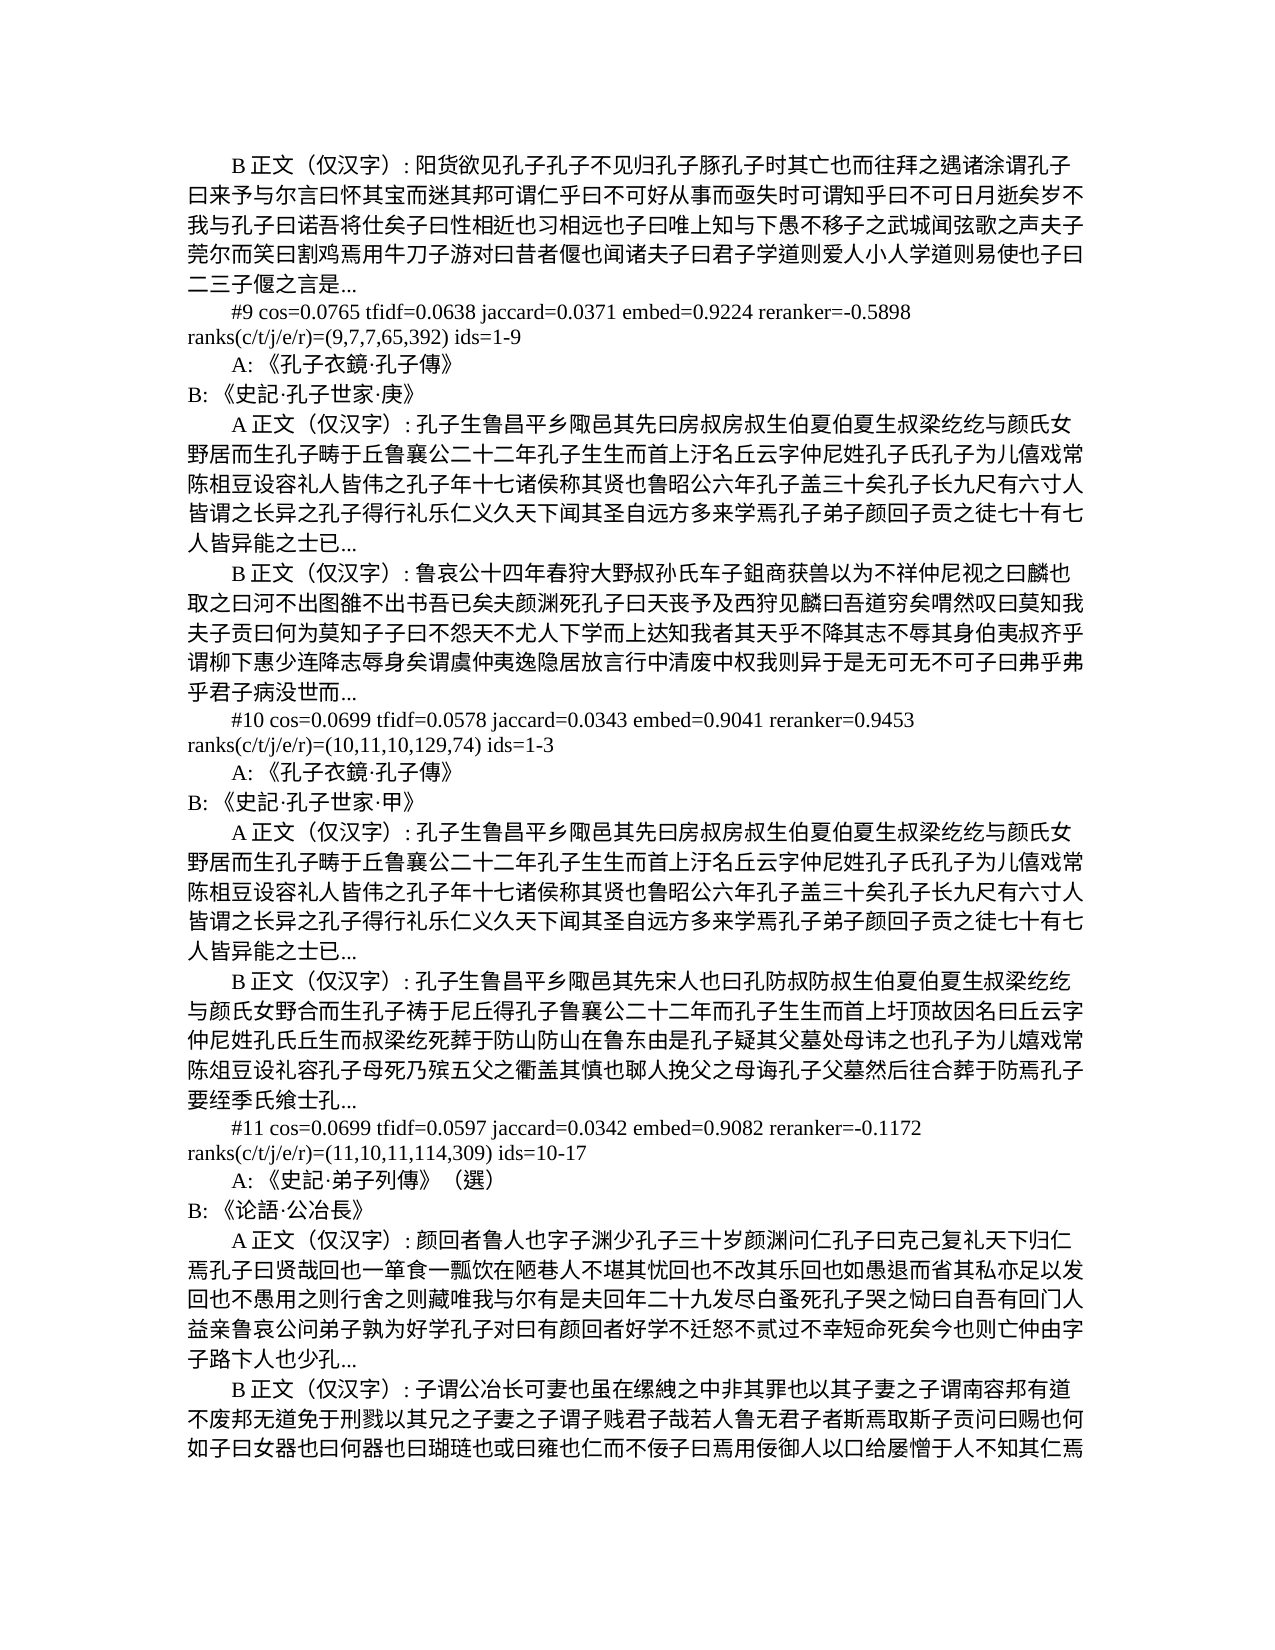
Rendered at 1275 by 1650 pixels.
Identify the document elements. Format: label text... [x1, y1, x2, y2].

text A: 《孔子衣鏡·孔子傳》 B: 《史記·孔子世家·甲》 [187, 757, 1087, 817]
text A正文（仅汉字）: 孔子生鲁昌平乡陬邑其先曰房叔房叔生伯夏伯夏生叔梁纥纥与颜氏女野居而生孔子畴于丘鲁襄公二十二年孔子生生而首上汙名丘云字仲尼姓孔子氏孔子为儿僖戏常陈柤豆设容礼人皆伟之孔子年十七诸侯称其贤也鲁昭公六年孔子盖三十矣孔子长九尺有六寸人皆谓之长异之孔子得行礼乐仁义久天下闻其圣自远方多来学焉孔子弟子颜回子贡之徒七十有七人皆异能之士已... [187, 409, 1087, 558]
text A: 《史記·弟子列傳》（選） B: 《论語·公冶長》 [187, 1165, 1087, 1225]
text #9 cos=0.0765 tfidf=0.0638 jaccard=0.0371 embed=0.9224 reranker=-0.5898 ranks(c/t/j/e/r)=(9,7,7,65,392) ids=1-9 [187, 299, 1087, 349]
text B正文（仅汉字）: 孔子生鲁昌平乡陬邑其先宋人也曰孔防叔防叔生伯夏伯夏生叔梁纥纥与颜氏女野合而生孔子祷于尼丘得孔子鲁襄公二十二年而孔子生生而首上圩顶故因名曰丘云字仲尼姓孔氏丘生而叔梁纥死葬于防山防山在鲁东由是孔子疑其父墓处母讳之也孔子为儿嬉戏常陈俎豆设礼容孔子母死乃殡五父之衢盖其慎也郰人挽父之母诲孔子父墓然后往合葬于防焉孔子要绖季氏飨士孔... [187, 966, 1087, 1115]
text B正文（仅汉字）: 阳货欲见孔子孔子不见归孔子豚孔子时其亡也而往拜之遇诸涂谓孔子曰来予与尔言曰怀其宝而迷其邦可谓仁乎曰不可好从事而亟失时可谓知乎曰不可日月逝矣岁不我与孔子曰诺吾将仕矣子曰性相近也习相远也子曰唯上知与下愚不移子之武城闻弦歌之声夫子莞尔而笑曰割鸡焉用牛刀子游对曰昔者偃也闻诸夫子曰君子学道则爱人小人学道则易使也子曰二三子偃之言是... [187, 150, 1087, 299]
text A正文（仅汉字）: 孔子生鲁昌平乡陬邑其先曰房叔房叔生伯夏伯夏生叔梁纥纥与颜氏女野居而生孔子畴于丘鲁襄公二十二年孔子生生而首上汙名丘云字仲尼姓孔子氏孔子为儿僖戏常陈柤豆设容礼人皆伟之孔子年十七诸侯称其贤也鲁昭公六年孔子盖三十矣孔子长九尺有六寸人皆谓之长异之孔子得行礼乐仁义久天下闻其圣自远方多来学焉孔子弟子颜回子贡之徒七十有七人皆异能之士已... [187, 817, 1087, 966]
text #10 cos=0.0699 tfidf=0.0578 jaccard=0.0343 embed=0.9041 reranker=0.9453 ranks(c/t/j/e/r)=(10,11,10,129,74) ids=1-3 [187, 707, 1087, 757]
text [187, 1374, 1087, 1463]
text A: 《孔子衣鏡·孔子傳》 B: 《史記·孔子世家·庚》 [187, 349, 1087, 409]
text B正文（仅汉字）: 鲁哀公十四年春狩大野叔孙氏车子鉏商获兽以为不祥仲尼视之曰麟也取之曰河不出图雒不出书吾已矣夫颜渊死孔子曰天丧予及西狩见麟曰吾道穷矣喟然叹曰莫知我夫子贡曰何为莫知子子曰不怨天不尤人下学而上达知我者其天乎不降其志不辱其身伯夷叔齐乎谓柳下惠少连降志辱身矣谓虞仲夷逸隐居放言行中清废中权我则异于是无可无不可子曰弗乎弗乎君子病没世而... [187, 558, 1087, 707]
text #11 cos=0.0699 tfidf=0.0597 jaccard=0.0342 embed=0.9082 reranker=-0.1172 ranks(c/t/j/e/r)=(11,10,11,114,309) ids=10-17 [187, 1115, 1087, 1165]
